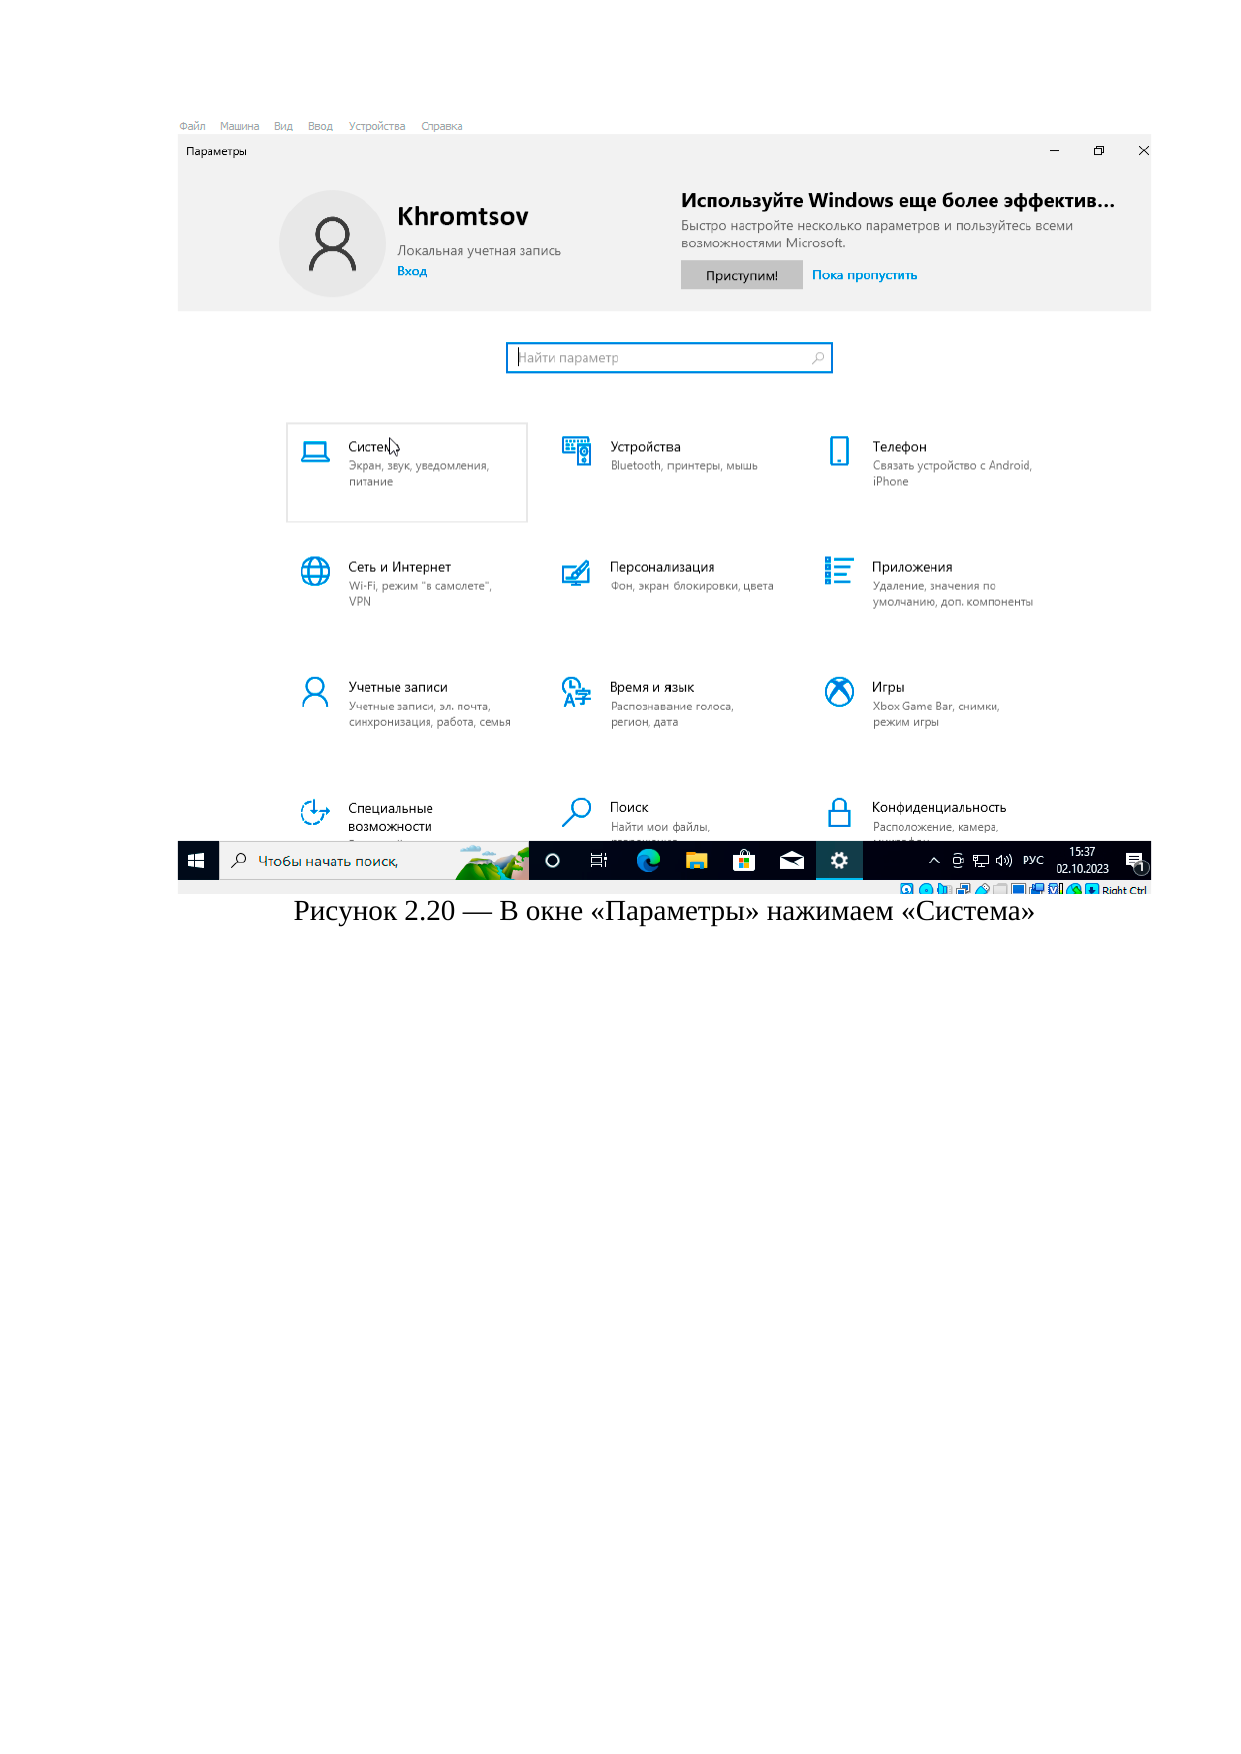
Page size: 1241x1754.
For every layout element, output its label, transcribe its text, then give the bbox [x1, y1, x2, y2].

picture [177, 118, 1152, 894]
text Рисунок 2.20 — В окне «Параметры» нажимаем «Система» [177, 894, 1152, 927]
